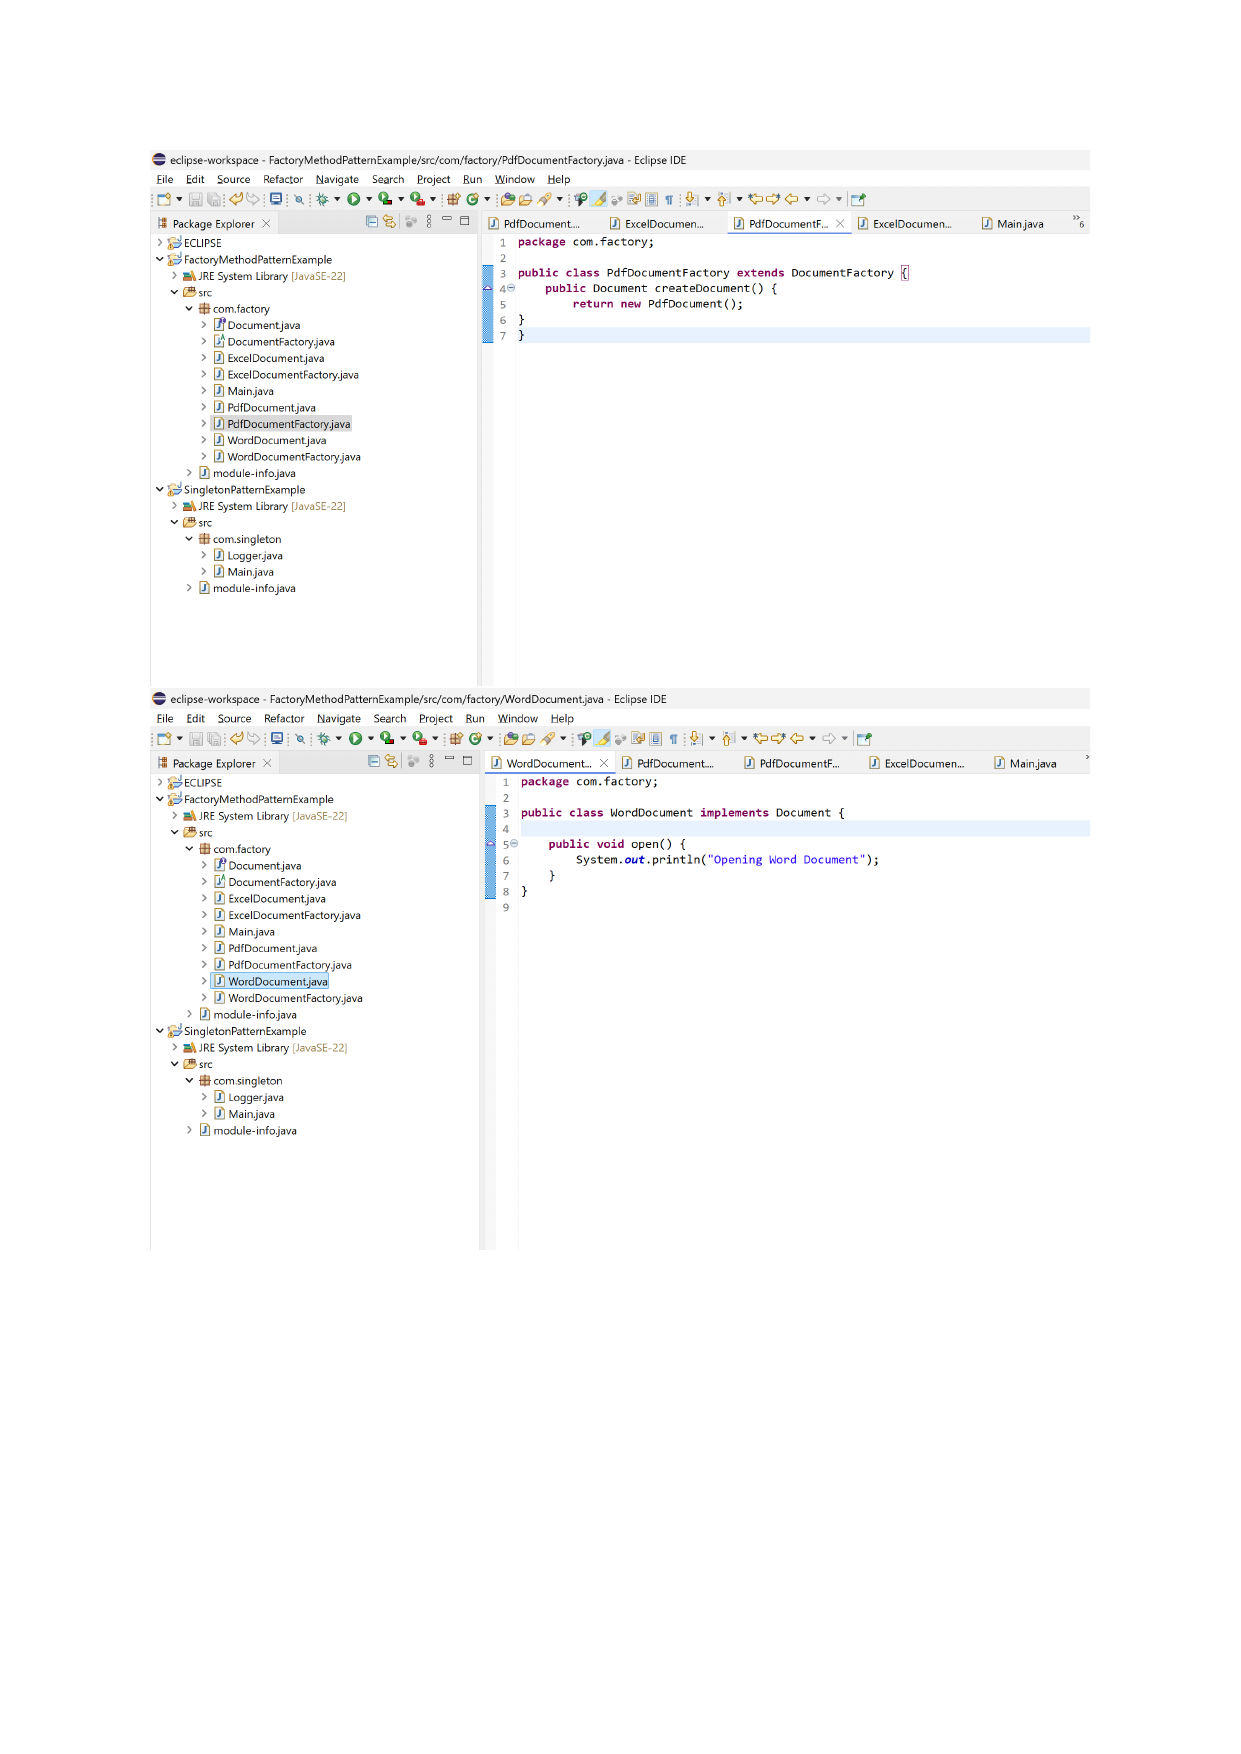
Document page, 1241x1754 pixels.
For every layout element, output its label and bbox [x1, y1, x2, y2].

picture [150, 688, 1091, 1250]
picture [150, 150, 1091, 686]
